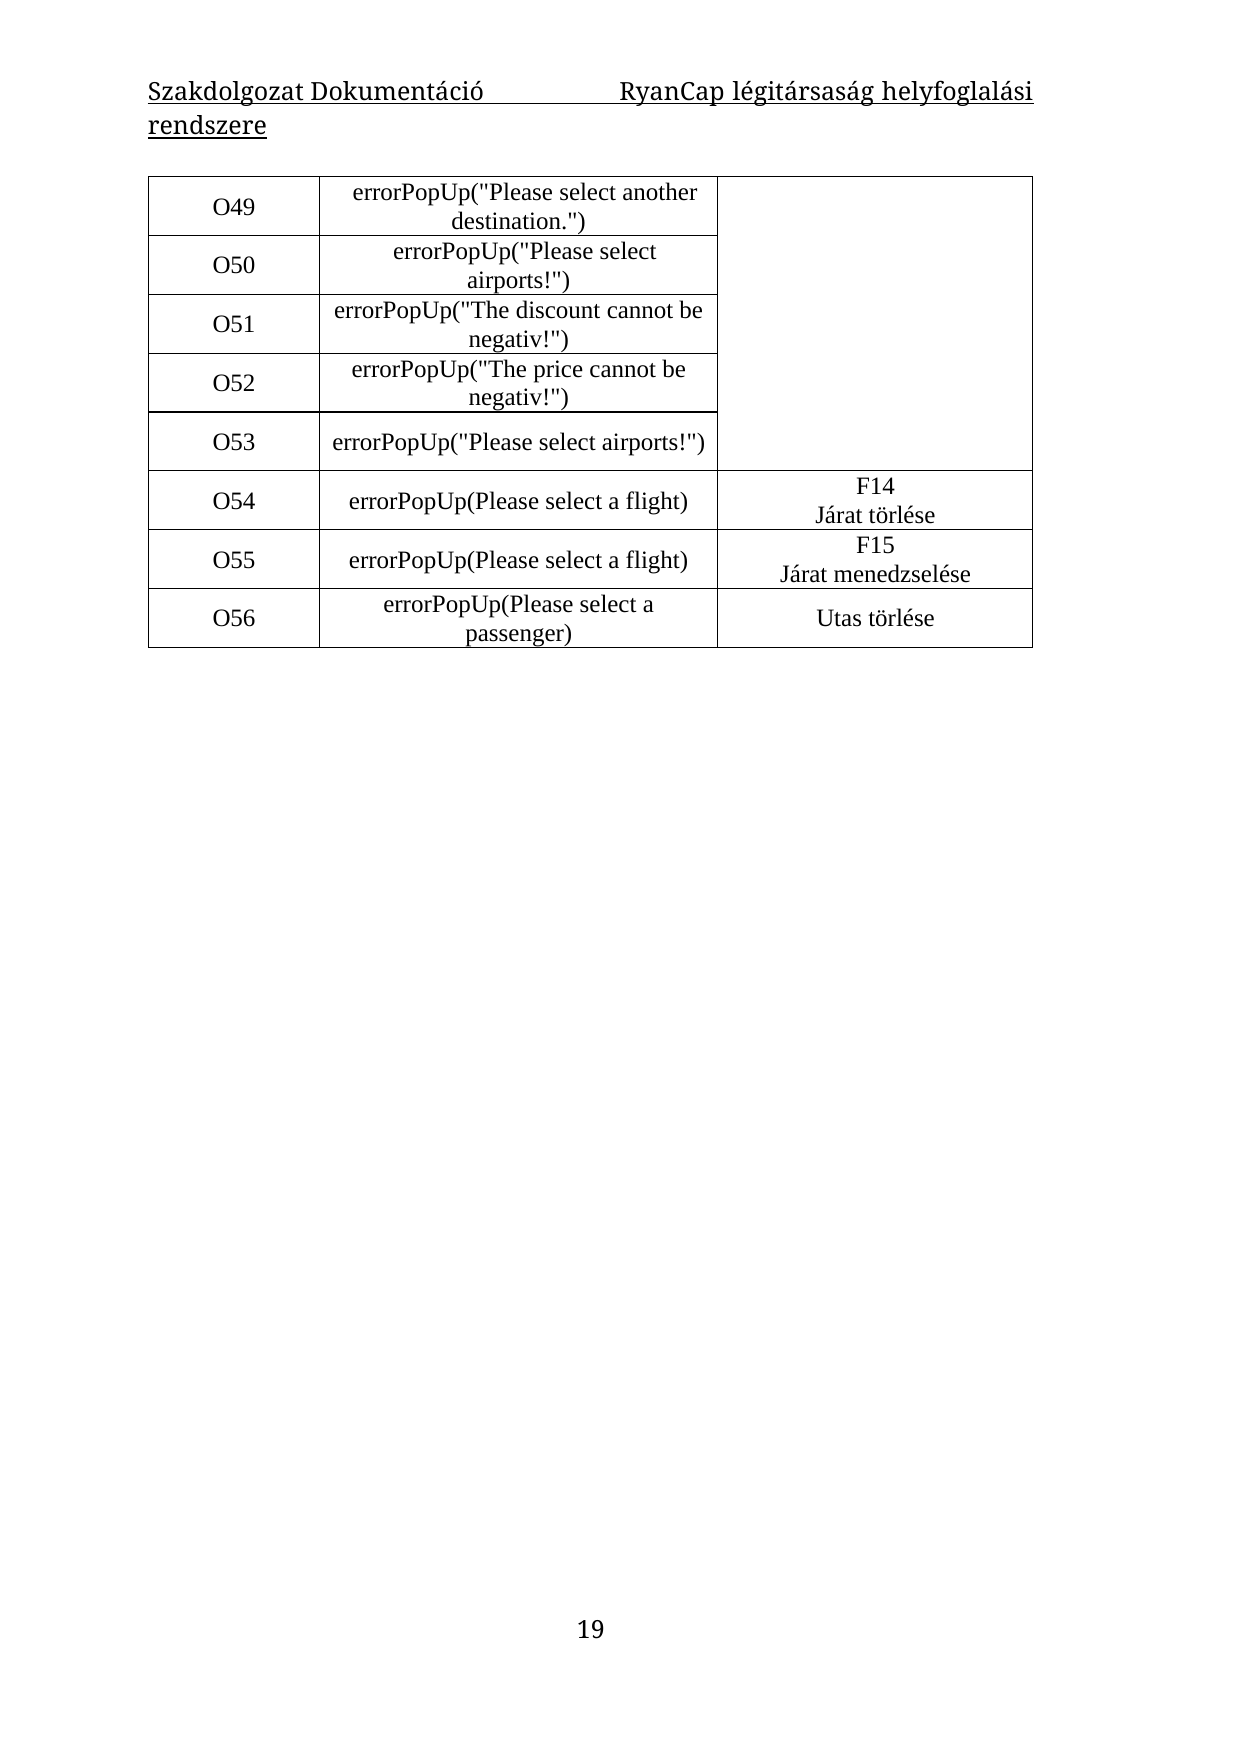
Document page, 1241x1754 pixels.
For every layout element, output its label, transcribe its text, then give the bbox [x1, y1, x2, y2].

table_cell errorPopUp(Please select a passenger) [320, 589, 717, 647]
table_cell errorPopUp("Please select airports!") [320, 236, 717, 294]
table_cell errorPopUp(Please select a flight) [320, 530, 717, 588]
table_cell errorPopUp(Please select a flight) [320, 471, 717, 529]
table_cell F15 Járat menedzselése [718, 530, 1032, 588]
table_cell O49 [149, 177, 319, 235]
table_cell O56 [149, 589, 319, 647]
table_cell O50 [149, 236, 319, 294]
table_cell O54 [149, 471, 319, 529]
table_cell O52 [149, 354, 319, 411]
table_cell O55 [149, 530, 319, 588]
table_cell errorPopUp("Please select another destination.") [320, 177, 717, 235]
table_cell errorPopUp("The discount cannot be negativ!") [320, 295, 717, 353]
table_cell O53 [149, 413, 319, 470]
table_cell O51 [149, 295, 319, 353]
table_cell Utas törlése [718, 589, 1032, 647]
table_cell errorPopUp("The price cannot be negativ!") [320, 354, 717, 411]
table_cell errorPopUp("Please select airports!") [320, 413, 717, 470]
table_cell F14 Járat törlése [718, 471, 1032, 529]
